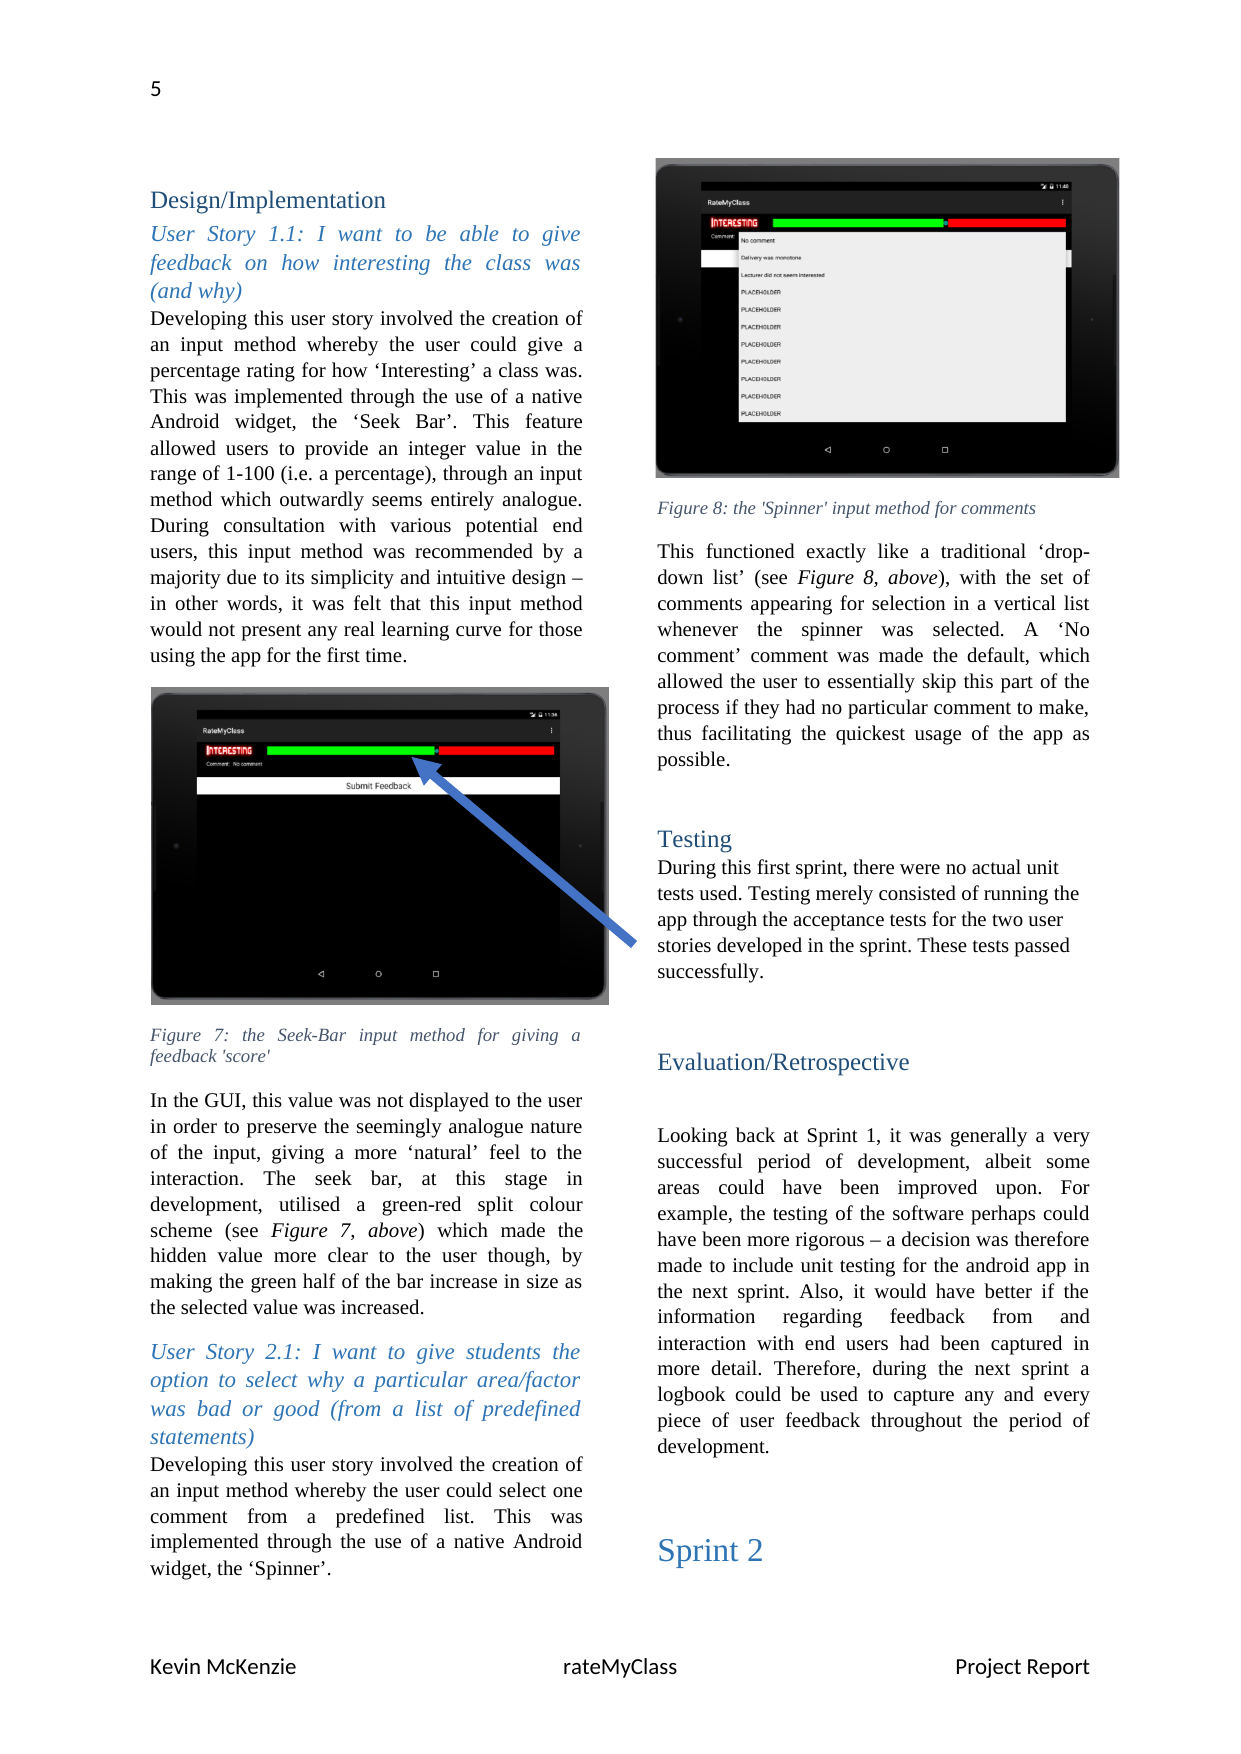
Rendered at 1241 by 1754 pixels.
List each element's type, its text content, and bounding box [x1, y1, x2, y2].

text This functioned exactly like a traditional ‘drop-down list’ (see Figure 8, above), with the set of comments appearing for selection in a vertical list whenever the spinner was selected. A ‘No comment’ comment was made the default, which allowed the user to essentially skip this part of the process if they had no particular comment to make, thus facilitating the quickest usage of the app as possible. [657, 539, 1090, 771]
picture [655, 158, 1120, 478]
text Figure 7: the Seek-Bar input method for giving a feedback 'score' [150, 1024, 583, 1067]
subtitle Sprint 2 [657, 1530, 1090, 1568]
subtitle Testing [657, 824, 1090, 853]
subtitle Design/Implementation [150, 185, 583, 214]
text In the GUI, this value was not displayed to the user in order to preserve the seemingly analogue nature of the input, giving a more ‘natural’ feel to the interaction. The seek bar, at this stage in development, utilised a green-red split colour scheme (see Figure 7, above) which made the hidden value more clear to the user though, by making the green half of the bar increase in size as the selected value was increased. [150, 1088, 583, 1319]
text Developing this user story involved the creation of an input method whereby the user could give a percentage rating for how ‘Interesting’ a class was. This was implemented through the use of a native Android widget, the ‘Seek Bar’. This feature allowed users to provide an integer value in the range of 1-100 (i.e. a percentage), through an input method which outwardly seems entirely analogue. During consultation with various potential end users, this input method was recommended by a majority due to its simplicity and intuitive design – in other words, it was felt that this input method would not present any real learning curve for those using the app for the first time. [150, 306, 583, 667]
text Developing this user story involved the creation of an input method whereby the user could select one comment from a predefined list. This was implemented through the use of a native Android widget, the ‘Spinner’. [150, 1452, 583, 1579]
text Looking back at Sprint 1, it was generally a very successful period of development, albeit some areas could have been improved upon. For example, the testing of the software perhaps could have been more rigorous – a decision was therefore made to include unit testing for the android app in the next sprint. Also, it would have better if the information regarding feedback from and interaction with end users had been captured in more detail. Therefore, during the next sprint a logbook could be used to capture any and every piece of user feedback throughout the period of development. [657, 1123, 1090, 1458]
picture [151, 687, 609, 1005]
subtitle Evaluation/Retrospective [657, 1047, 1090, 1076]
text During this first sprint, there were no actual unit tests used. Testing merely consisted of running the app through the acceptance tests for the two user stories developed in the sprint. These tests passed successfully. [657, 855, 1090, 983]
subtitle User Story 2.1: I want to give students the option to select why a particular area/factor was bad or good (from a list of predefined statements) [150, 1338, 583, 1449]
subtitle User Story 1.1: I want to be able to give feedback on how interesting the class was (and why) [150, 220, 583, 304]
text Figure 8: the 'Spinner' input method for comments [657, 497, 1090, 518]
